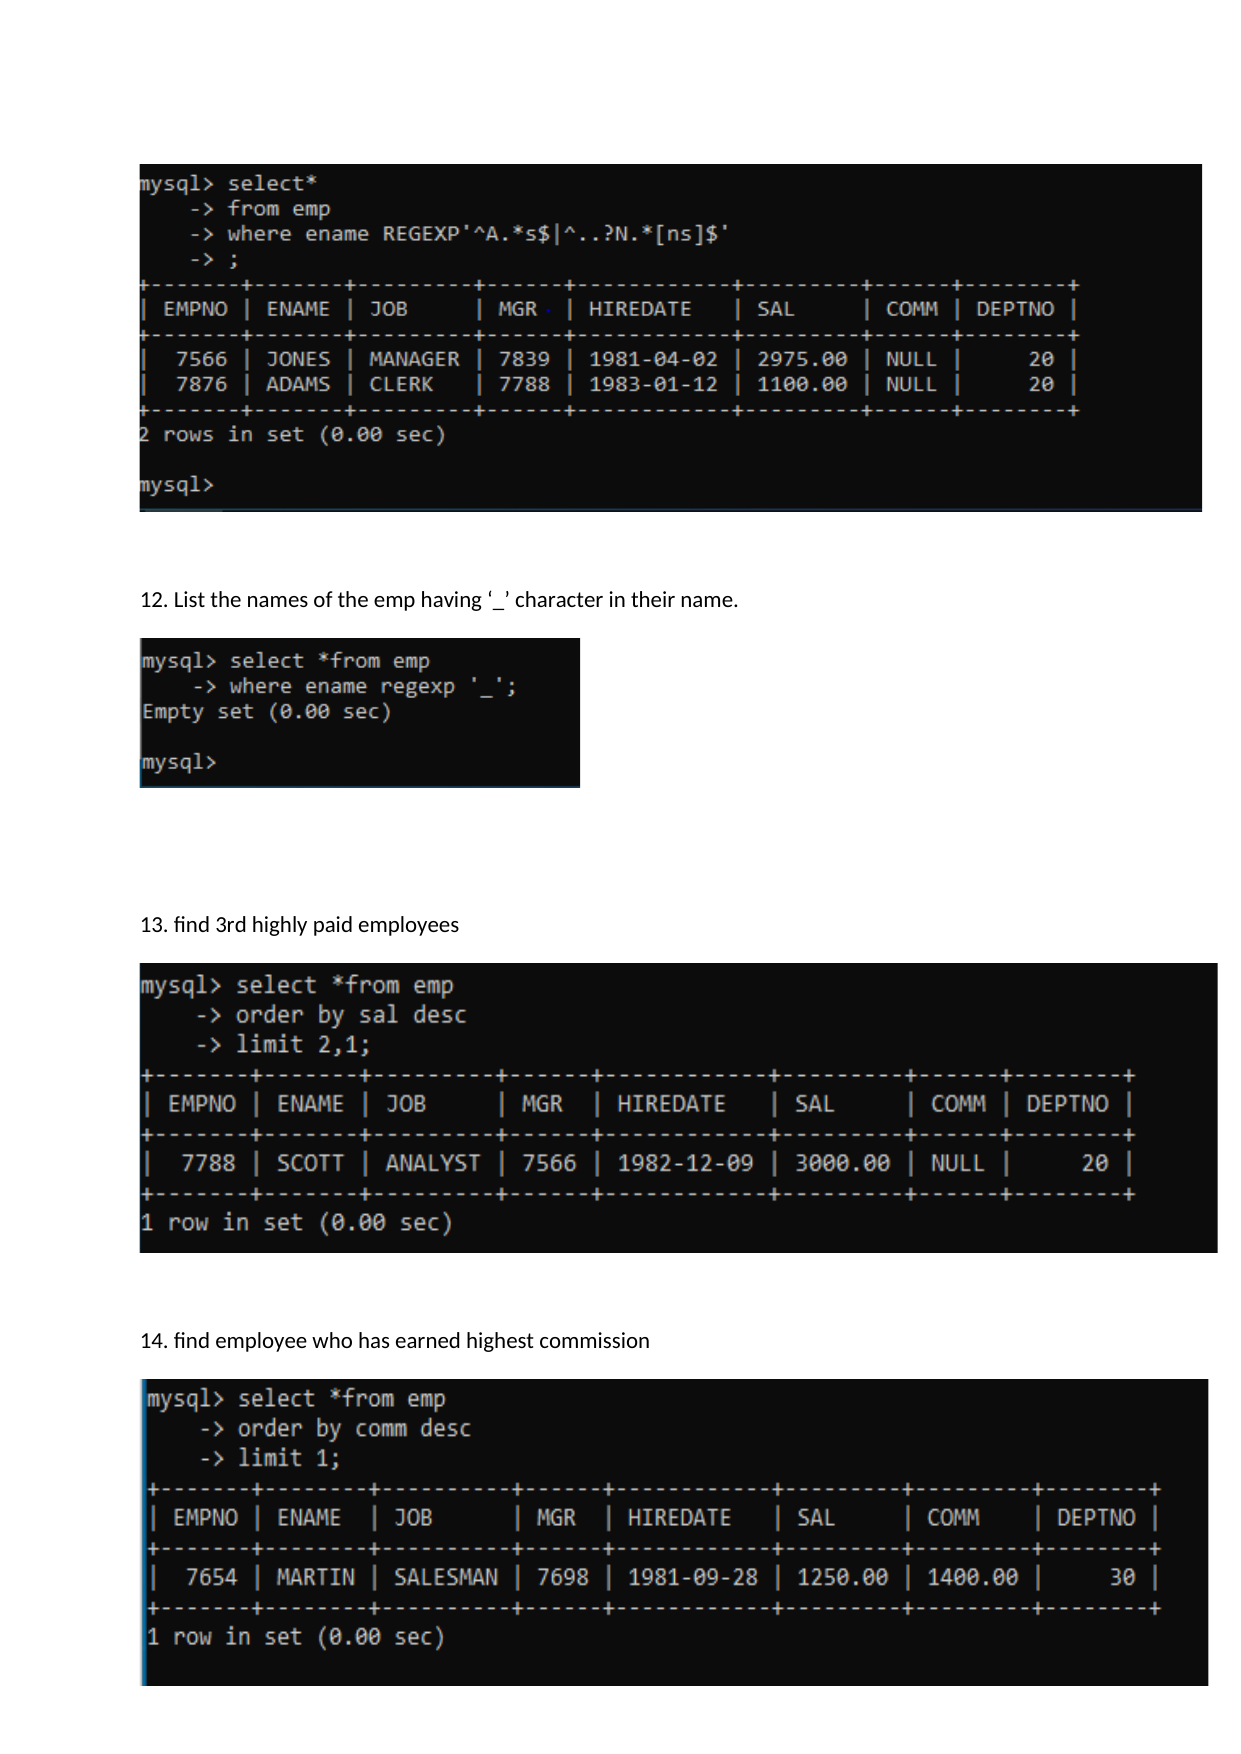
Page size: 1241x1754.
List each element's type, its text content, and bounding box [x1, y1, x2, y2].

text 14. find employee who has earned highest commission [139, 1326, 1101, 1354]
picture [139, 1379, 1209, 1686]
text 13. find 3rd highly paid employees [139, 910, 1101, 938]
picture [139, 164, 1203, 512]
picture [139, 963, 1218, 1253]
picture [139, 638, 581, 788]
text 12. List the names of the emp having ‘_’ character in their name. [139, 585, 1101, 613]
